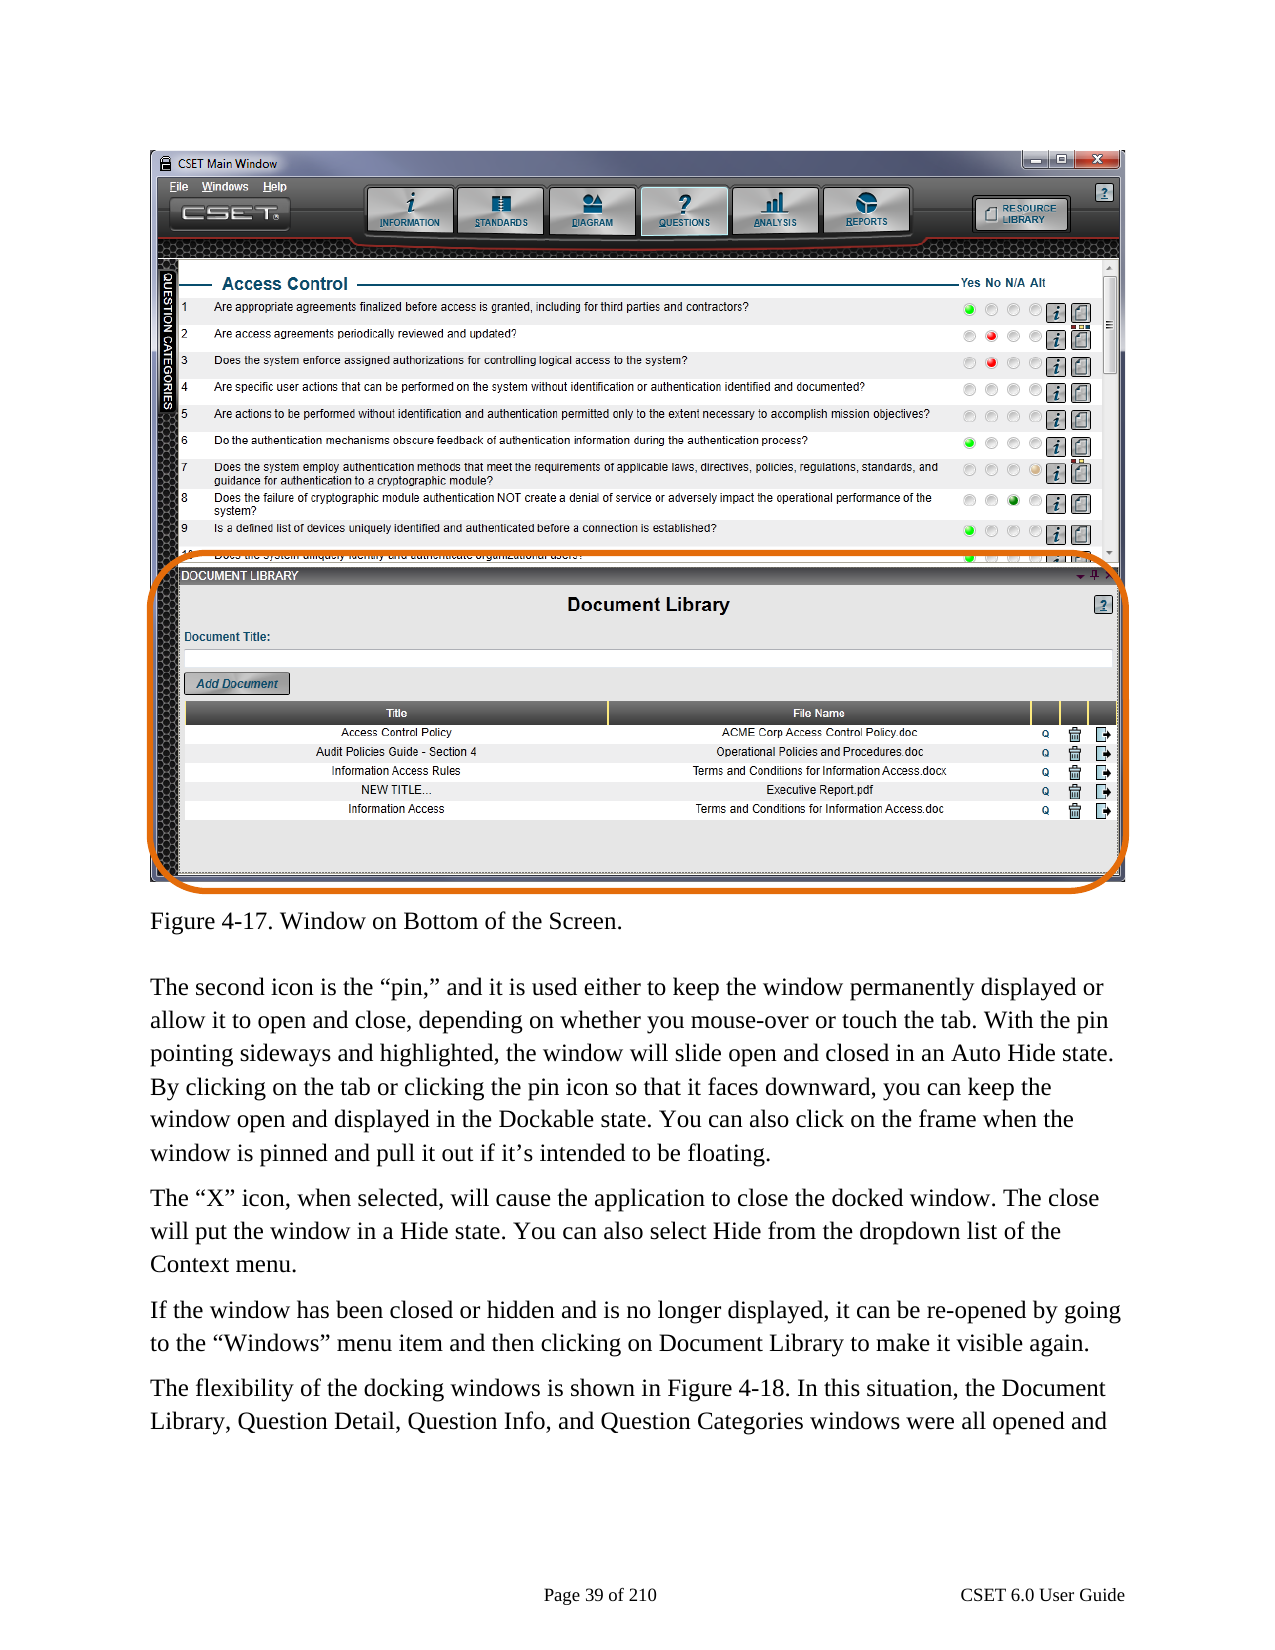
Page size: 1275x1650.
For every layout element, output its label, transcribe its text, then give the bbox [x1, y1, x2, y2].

picture [150, 150, 1125, 587]
picture [154, 557, 1122, 882]
text The “X” icon, when selected, will cause the application to close the docked window. The close will put the window in a Hide state. You can also select Hide from the dropdown list of the Context menu. [150, 1183, 1125, 1278]
picture [1107, 859, 1125, 882]
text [150, 1373, 1125, 1435]
text If the window has been closed or hidden and is no longer displayed, it can be re-opened by going to the “Windows” menu item and then clicking on Document Library to make it visible again. [150, 1295, 1125, 1356]
text The second icon is the “pin,” and it is used either to keep the window permanently displayed or allow it to open and close, depending on whether you mouse-over or touch the tab. With the pin pointing sideways and highlighted, the window will slide open and closed in an Auto Hide state. By clicking on the tab or clicking the pin icon so that it faces downward, you can keep the window open and displayed in the Dockable state. You can also click on the frame when the window is pinned and pull it out if it’s intended to be floating. [150, 972, 1125, 1166]
text Figure 4-17. Window on Bottom of the Screen. [150, 906, 1125, 935]
picture [150, 857, 168, 882]
